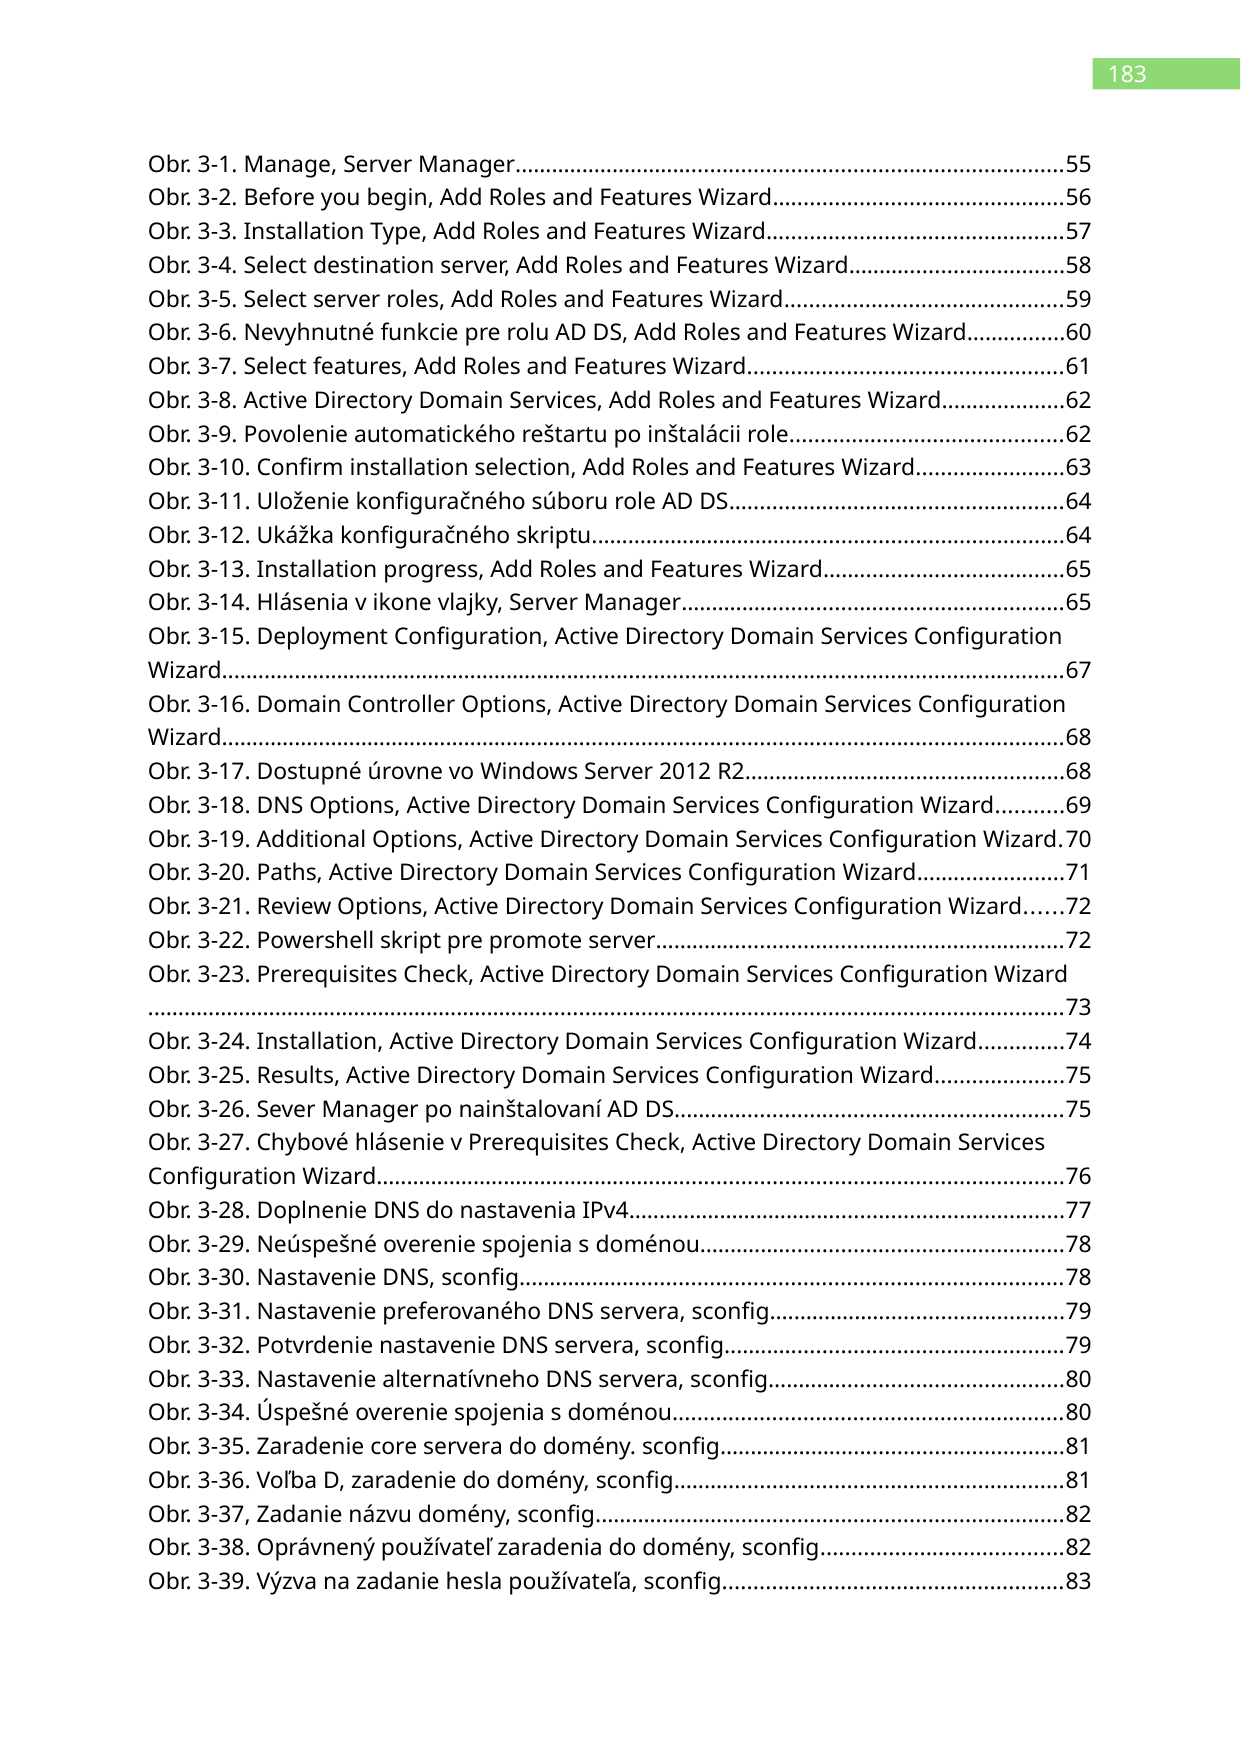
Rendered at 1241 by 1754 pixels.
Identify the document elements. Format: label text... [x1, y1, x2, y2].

text Obr. 3-28. Doplnenie DNS do nastavenia IPv4 77 [148, 1194, 1093, 1225]
text Obr. 3-9. Povolenie automatického reštartu po inštalácii role 62 [148, 418, 1093, 449]
text Obr. 3-1. Manage, Server Manager 55 [148, 148, 1093, 179]
text Obr. 3-5. Select server roles, Add Roles and Features Wizard 59 [148, 283, 1093, 314]
text Obr. 3-14. Hlásenia v ikone vlajky, Server Manager 65 [148, 586, 1093, 618]
text Obr. 3-4. Select destination server, Add Roles and Features Wizard 58 [148, 249, 1093, 280]
text Obr. 3-7. Select features, Add Roles and Features Wizard 61 [148, 350, 1093, 381]
text Obr. 3-2. Before you begin, Add Roles and Features Wizard 56 [148, 181, 1093, 213]
text Obr. 3-29. Neúspešné overenie spojenia s doménou 78 [148, 1228, 1093, 1259]
text Obr. 3-34. Úspešné overenie spojenia s doménou 80 [148, 1396, 1093, 1428]
text Obr. 3-10. Confirm installation selection, Add Roles and Features Wizard 63 [148, 451, 1093, 483]
text Obr. 3-8. Active Directory Domain Services, Add Roles and Features Wizard 62 [148, 384, 1093, 415]
text Obr. 3-15. Deployment Configuration, Active Directory Domain Services Configuration Wizard 67 [148, 620, 1093, 685]
text Obr. 3-6. Nevyhnutné funkcie pre rolu AD DS, Add Roles and Features Wizard 60 [148, 316, 1093, 348]
text Obr. 3-22. Powershell skript pre promote server 72 [148, 924, 1093, 955]
text Obr. 3-38. Oprávnený používateľ zaradenia do domény, sconfig 82 [148, 1531, 1093, 1563]
text Obr. 3-36. Voľba D, zaradenie do domény, sconfig 81 [148, 1464, 1093, 1495]
text Obr. 3-13. Installation progress, Add Roles and Features Wizard 65 [148, 553, 1093, 584]
text Obr. 3-39. Výzva na zadanie hesla používateľa, sconfig 83 [148, 1565, 1093, 1596]
text Obr. 3-16. Domain Controller Options, Active Directory Domain Services Configuration Wizard 68 [148, 688, 1093, 753]
text Obr. 3-3. Installation Type, Add Roles and Features Wizard 57 [148, 215, 1093, 246]
text Obr. 3-26. Sever Manager po nainštalovaní AD DS 75 [148, 1093, 1093, 1124]
text Obr. 3-24. Installation, Active Directory Domain Services Configuration Wizard 74 [148, 1025, 1093, 1056]
text Obr. 3-18. DNS Options, Active Directory Domain Services Configuration Wizard 69 [148, 789, 1093, 820]
text Obr. 3-25. Results, Active Directory Domain Services Configuration Wizard 75 [148, 1059, 1093, 1090]
text Obr. 3-35. Zaradenie core servera do domény. sconfig 81 [148, 1430, 1093, 1461]
text Obr. 3-30. Nastavenie DNS, sconfig 78 [148, 1261, 1093, 1293]
text Obr. 3-20. Paths, Active Directory Domain Services Configuration Wizard 71 [148, 856, 1093, 888]
text Obr. 3-27. Chybové hlásenie v Prerequisites Check, Active Directory Domain Services Configuration Wizard 76 [148, 1126, 1093, 1191]
text Obr. 3-23. Prerequisites Check, Active Directory Domain Services Configuration Wizard 73 [148, 958, 1093, 1023]
text Obr. 3-37, Zadanie názvu domény, sconfig 82 [148, 1498, 1093, 1529]
text Obr. 3-19. Additional Options, Active Directory Domain Services Configuration Wizard 70 [148, 823, 1093, 854]
text Obr. 3-32. Potvrdenie nastavenie DNS servera, sconfig 79 [148, 1329, 1093, 1360]
text Obr. 3-17. Dostupné úrovne vo Windows Server 2012 R2 68 [148, 755, 1093, 786]
text Obr. 3-21. Review Options, Active Directory Domain Services Configuration Wizard 72 [148, 890, 1093, 921]
text Obr. 3-31. Nastavenie preferovaného DNS servera, sconfig 79 [148, 1295, 1093, 1326]
text Obr. 3-11. Uloženie konfiguračného súboru role AD DS 64 [148, 485, 1093, 516]
text Obr. 3-33. Nastavenie alternatívneho DNS servera, sconfig 80 [148, 1363, 1093, 1394]
text Obr. 3-12. Ukážka konfiguračného skriptu 64 [148, 519, 1093, 550]
